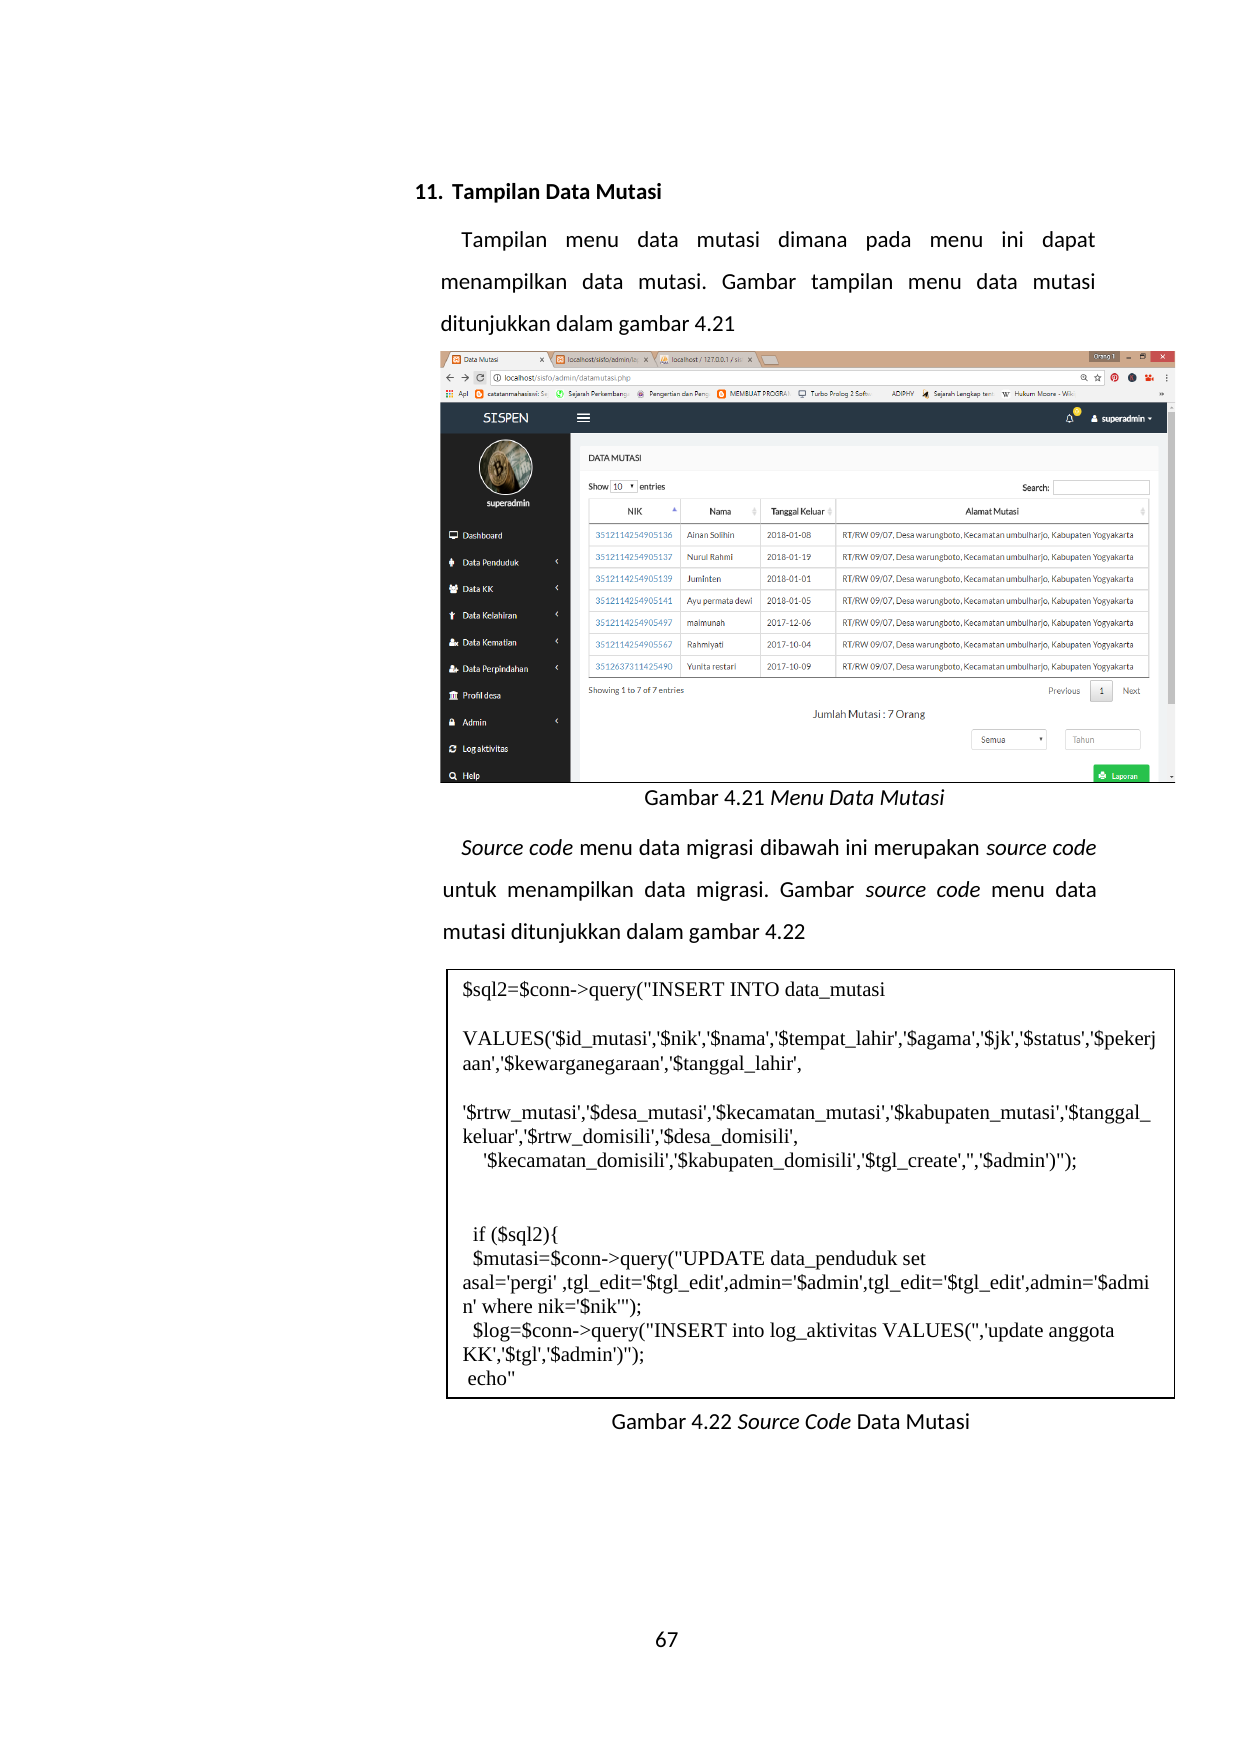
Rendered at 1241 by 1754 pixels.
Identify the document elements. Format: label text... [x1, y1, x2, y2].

text Tampilan menu data mutasi dimana pada menu ini dapat menampilkan data mutasi. Gambar tampilan menu data mutasi ditunjukkan dalam gambar 4.21 [440, 226, 1097, 337]
text Gambar 4.22 Source Code Data Mutasi [534, 1407, 1097, 1435]
text Gambar 4.21 Menu Data Mutasi [572, 783, 1097, 811]
subtitle Tampilan Data Mutasi [414, 177, 1097, 205]
text Source code menu data migrasi dibawah ini merupakan source code untuk menampilkan data migrasi. Gambar source code menu data mutasi ditunjukkan dalam gambar 4.22 [442, 833, 1097, 945]
picture [440, 351, 1176, 783]
